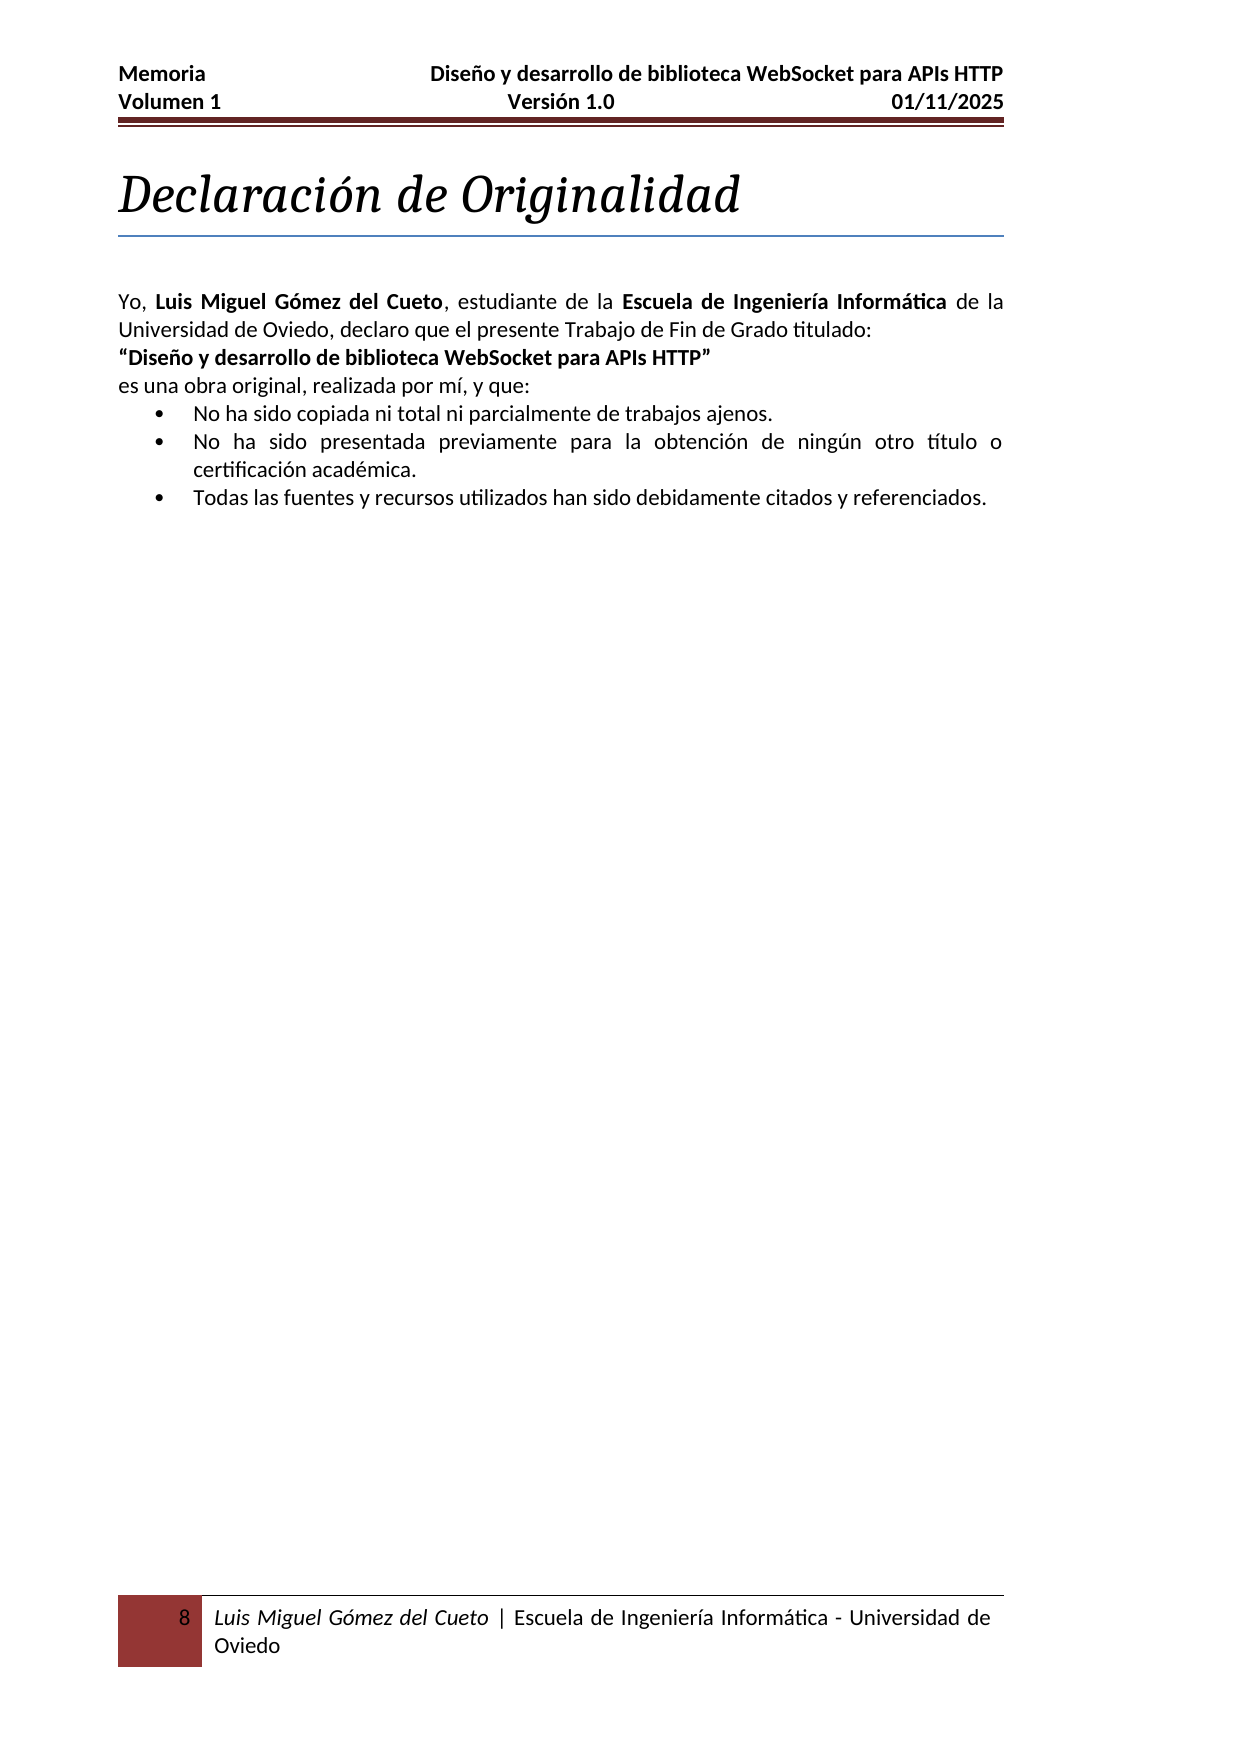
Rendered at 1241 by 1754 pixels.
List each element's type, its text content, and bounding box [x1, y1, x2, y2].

text es una obra original, realizada por mí, y que: [118, 371, 1004, 399]
list No ha sido copiada ni total ni parcialmente de trabajos ajenos. [156, 399, 1004, 427]
list Todas las fuentes y recursos utilizados han sido debidamente citados y referenciados. [156, 483, 1004, 511]
text Yo, Luis Miguel Gómez del Cueto, estudiante de la Escuela de Ingeniería Informática de la Universidad de Oviedo, declaro que el presente Trabajo de Fin de Grado titulado: [118, 287, 1004, 343]
text “Diseño y desarrollo de biblioteca WebSocket para APIs HTTP” [118, 343, 1004, 371]
title Declaración de Originalidad [118, 164, 1004, 235]
list No ha sido presentada previamente para la obtención de ningún otro título o certificación académica. [156, 427, 1004, 483]
